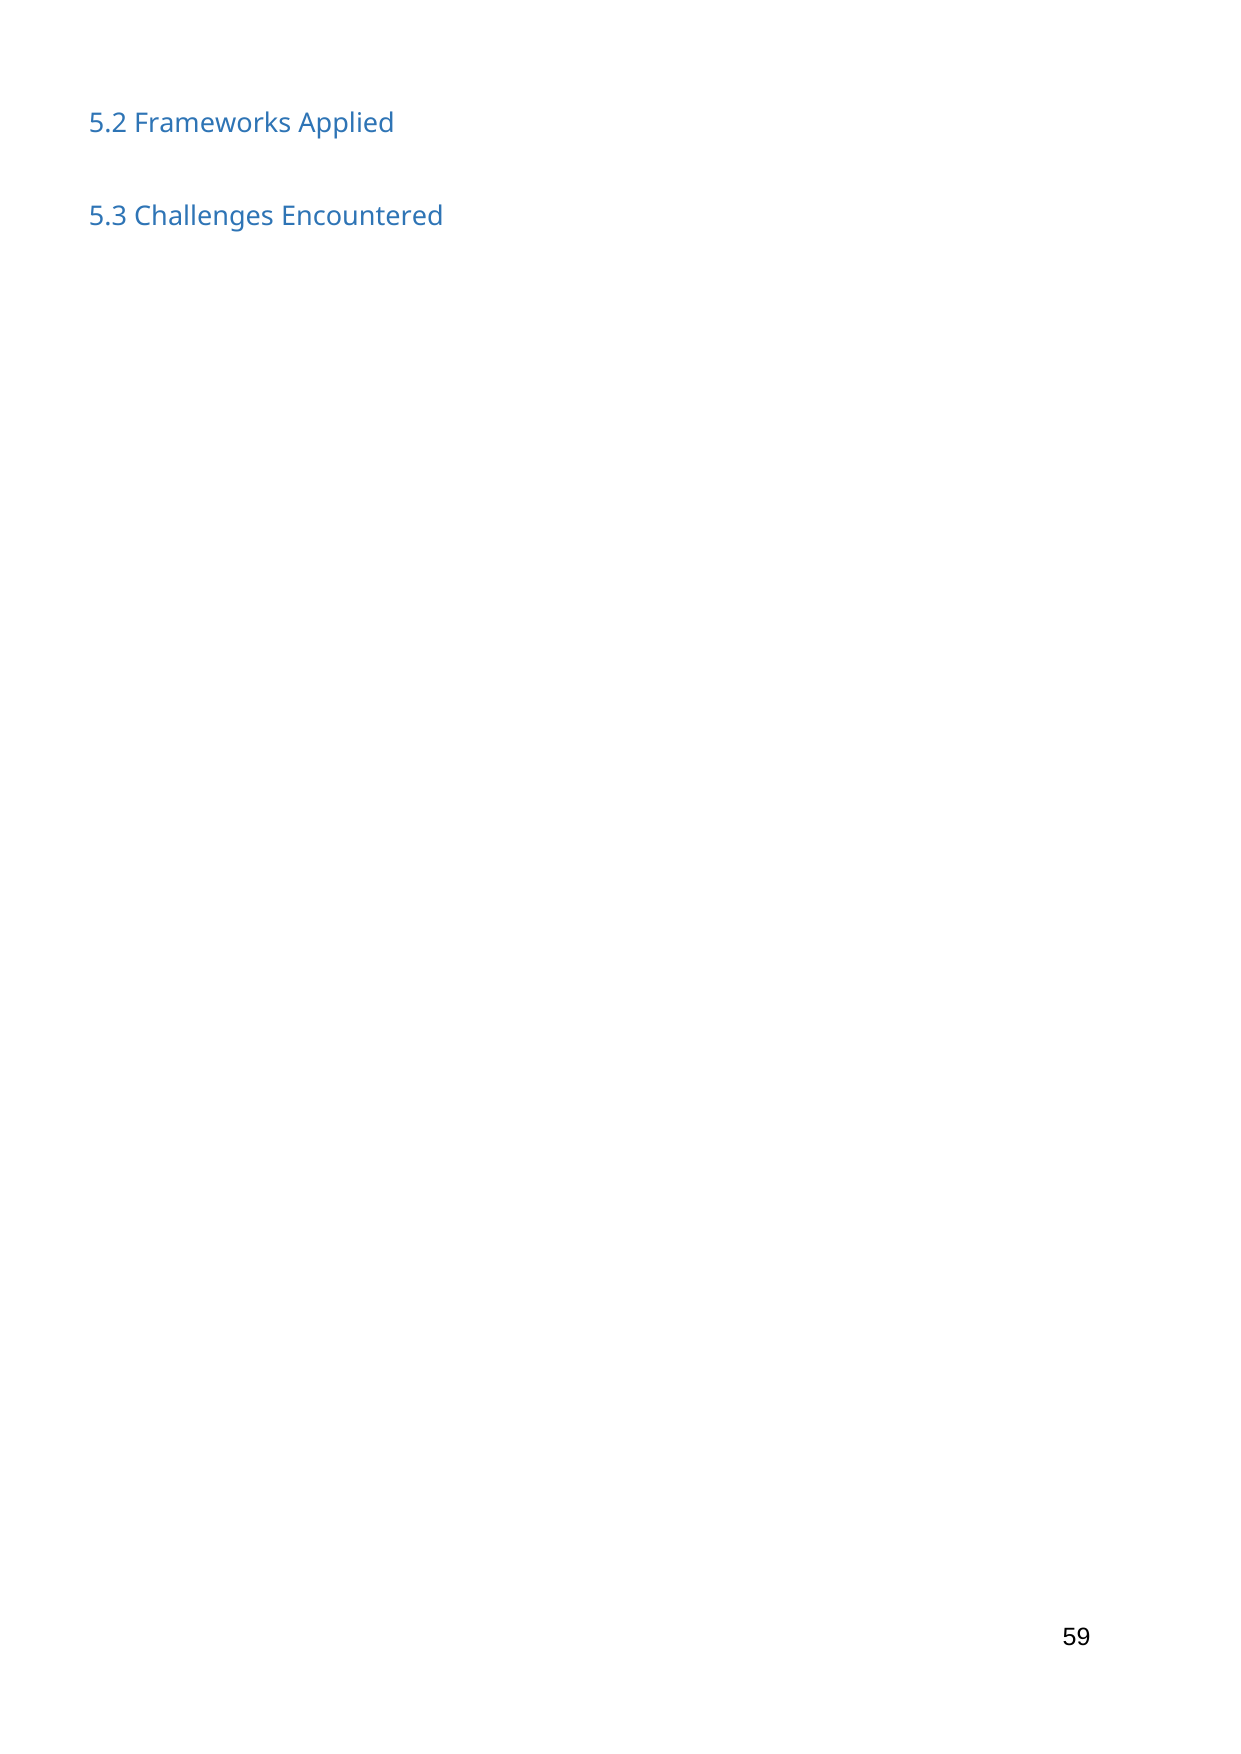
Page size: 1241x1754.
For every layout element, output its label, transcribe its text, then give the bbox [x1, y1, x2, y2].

subtitle 5.3 Challenges Encountered [89, 196, 1090, 233]
subtitle 5.2 Frameworks Applied [89, 103, 1090, 140]
